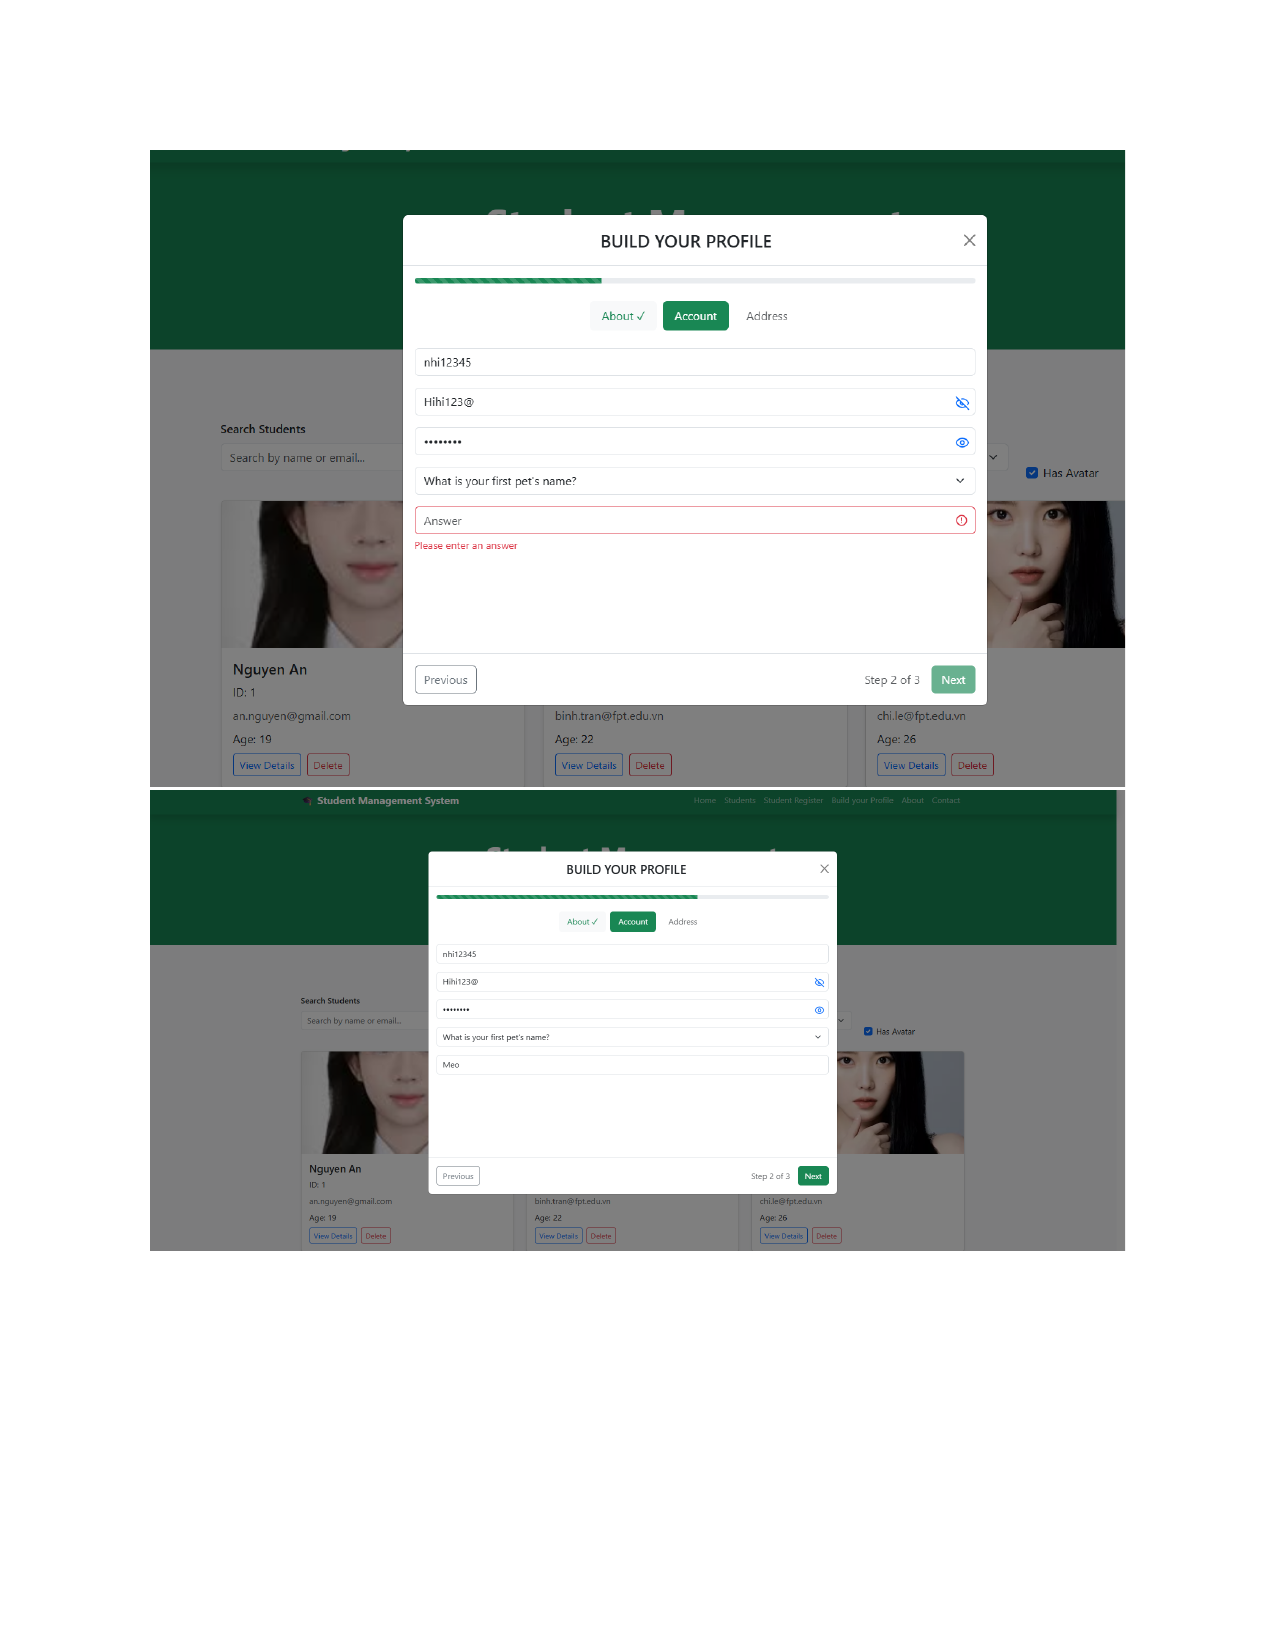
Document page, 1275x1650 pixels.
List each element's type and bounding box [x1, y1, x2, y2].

picture [150, 790, 1125, 1251]
picture [150, 150, 1125, 787]
